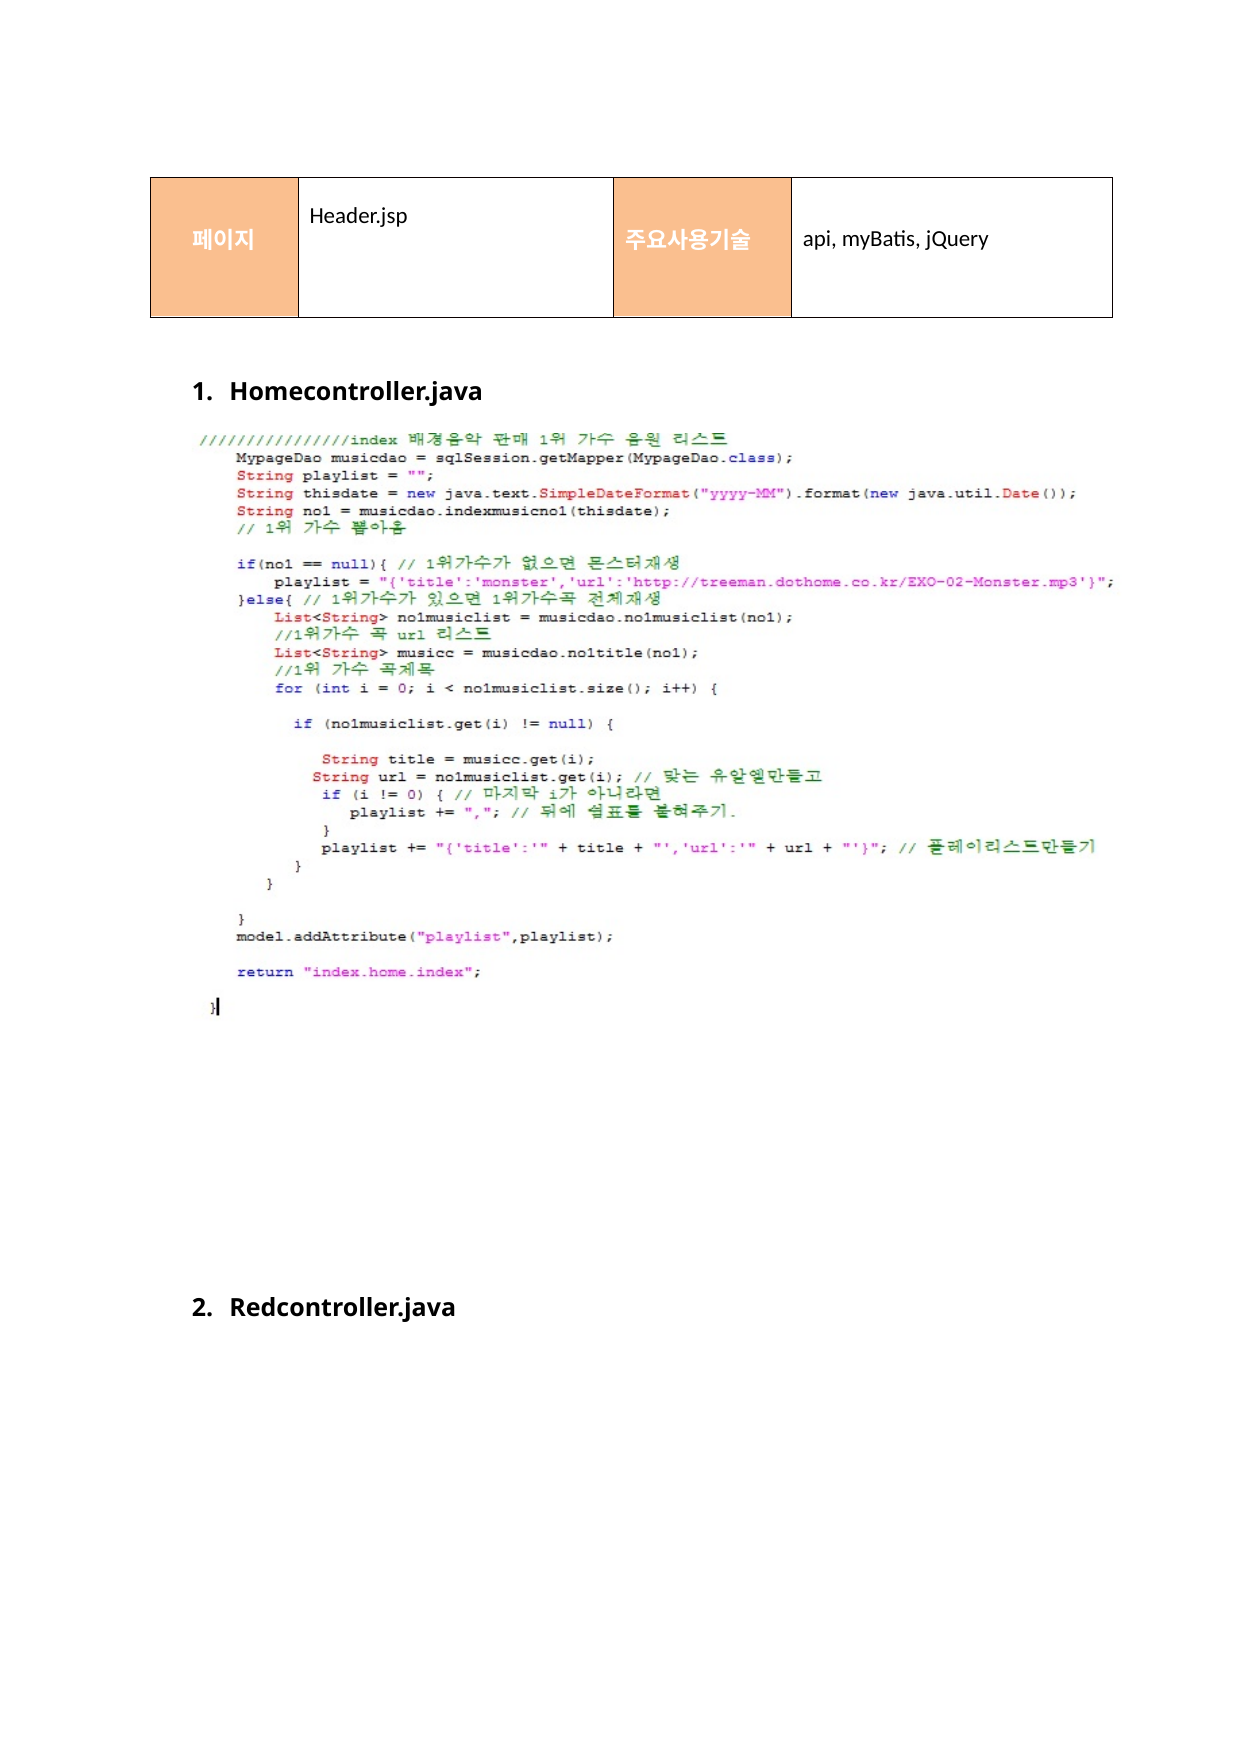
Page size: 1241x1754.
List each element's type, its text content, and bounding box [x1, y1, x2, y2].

table_cell 주요사용기술 [614, 178, 791, 316]
table_cell 페이지 [151, 178, 298, 316]
table_cell Header.jsp [299, 178, 613, 316]
table_cell api, myBatis, jQuery [792, 178, 1112, 316]
list Homecontroller.java [192, 374, 1090, 408]
picture [191, 433, 1132, 1032]
list Redcontroller.java [192, 1290, 1090, 1324]
